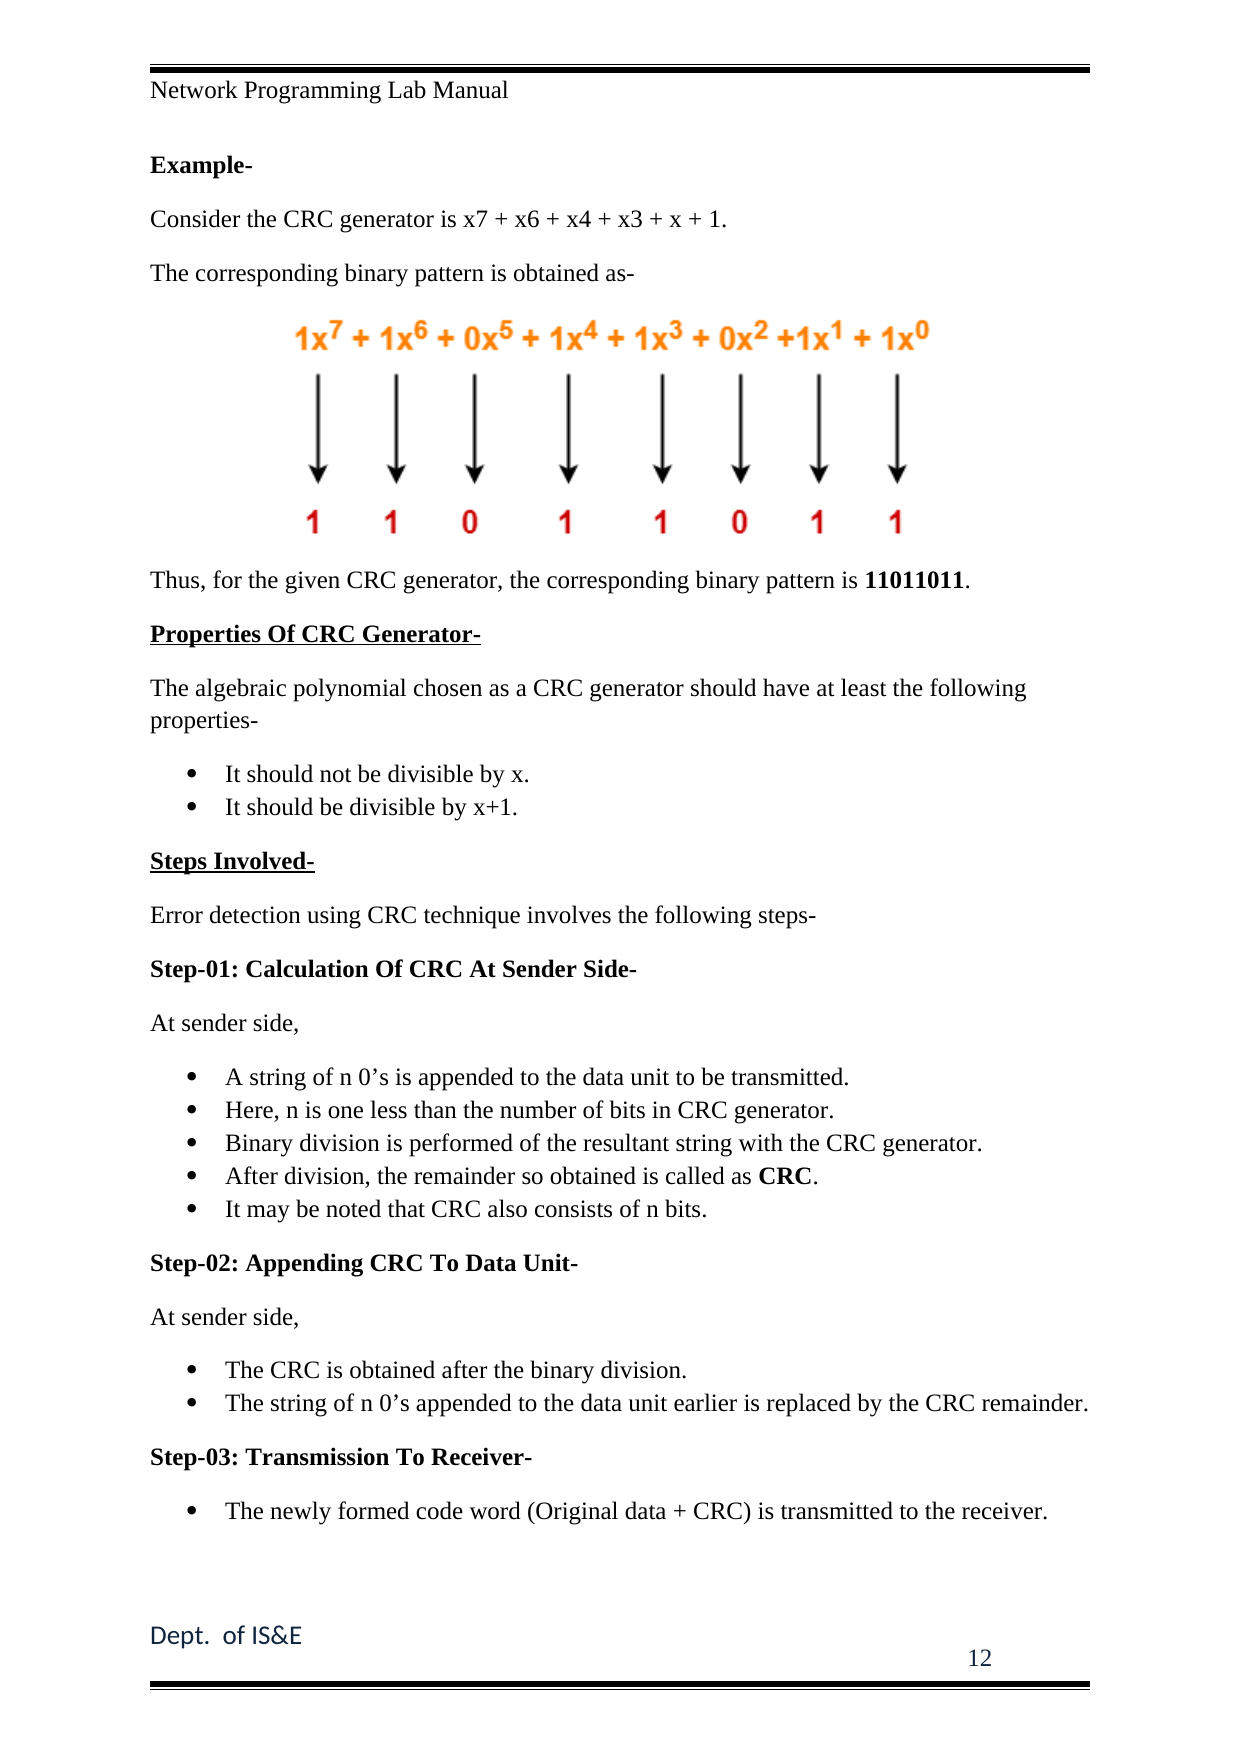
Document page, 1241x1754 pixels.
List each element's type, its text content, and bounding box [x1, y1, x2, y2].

text Step-03: Transmission To Receiver- [150, 1442, 1090, 1471]
list It should be divisible by x+1. [187, 792, 1090, 821]
text The corresponding binary pattern is obtained as- [150, 258, 1090, 286]
list After division, the remainder so obtained is called as CRC. [187, 1161, 1090, 1189]
list It may be noted that CRC also consists of n bits. [187, 1194, 1090, 1223]
text Example- [150, 150, 1090, 179]
text Error detection using CRC technique involves the following steps- [150, 900, 1090, 929]
text The algebraic polynomial chosen as a CRC generator should have at least the following properties- [150, 673, 1090, 734]
text Properties Of CRC Generator- [150, 619, 1090, 647]
list It should not be divisible by x. [187, 759, 1090, 788]
list The newly formed code word (Original data + CRC) is transmitted to the receiver. [187, 1496, 1090, 1525]
text Step-01: Calculation Of CRC At Sender Side- [150, 954, 1090, 983]
text Thus, for the given CRC generator, the corresponding binary pattern is 11011011. [150, 565, 1090, 594]
list A string of n 0’s is appended to the data unit to be transmitted. [187, 1062, 1090, 1091]
text Step-02: Appending CRC To Data Unit- [150, 1248, 1090, 1276]
text Consider the CRC generator is x7 + x6 + x4 + x3 + x + 1. [150, 204, 1090, 233]
list Binary division is performed of the resultant string with the CRC generator. [187, 1128, 1090, 1157]
list The string of n 0’s appended to the data unit earlier is replaced by the CRC remainder. [187, 1388, 1090, 1417]
list The CRC is obtained after the binary division. [187, 1355, 1090, 1384]
text At sender side, [150, 1302, 1090, 1330]
picture [291, 311, 950, 540]
text At sender side, [150, 1008, 1090, 1037]
text Steps Involved- [150, 846, 1090, 875]
list Here, n is one less than the number of bits in CRC generator. [187, 1095, 1090, 1123]
